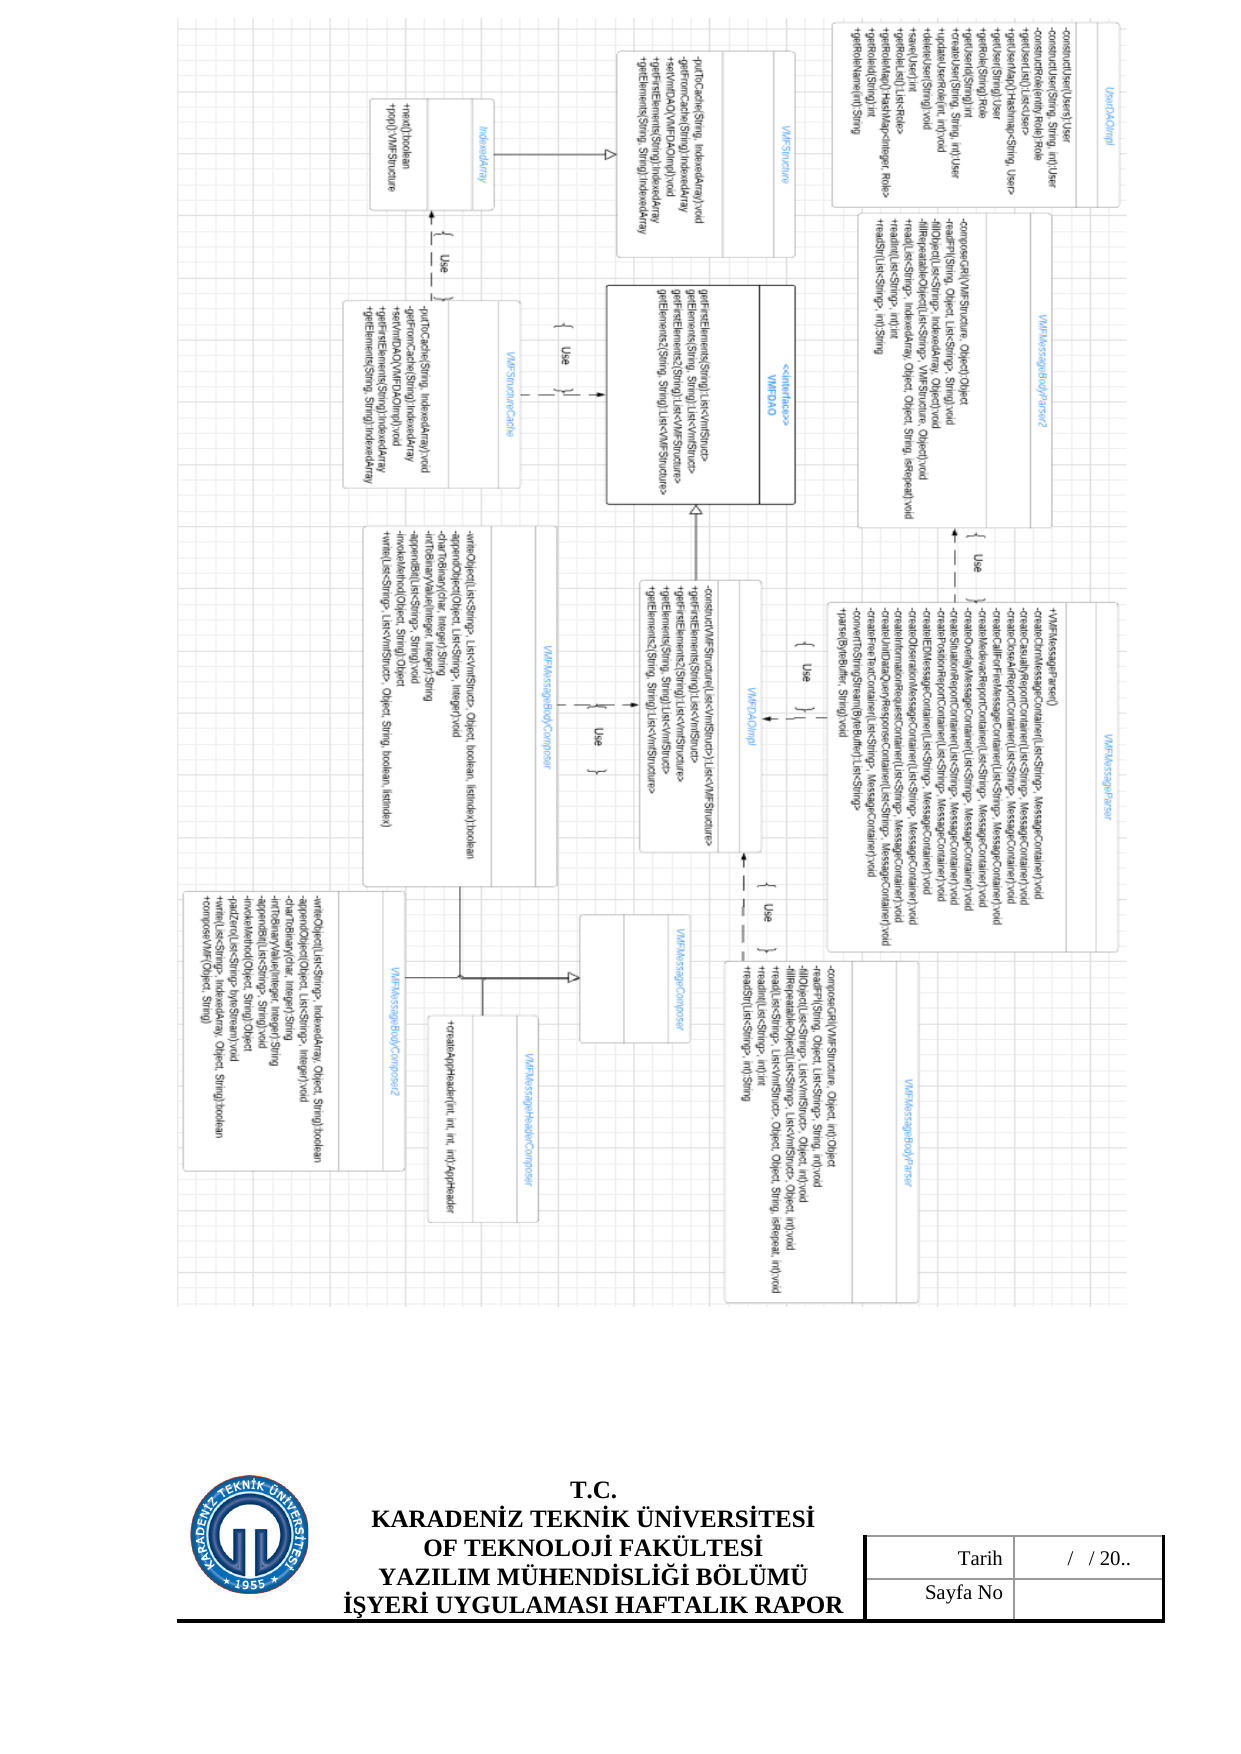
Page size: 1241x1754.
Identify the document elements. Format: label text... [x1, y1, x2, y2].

picture [190, 1475, 309, 1594]
table_header [177, 1476, 322, 1619]
table_header T.C. KARADENİZ TEKNİK ÜNİVERSİTESİ OF TEKNOLOJİ FAKÜLTESİ YAZILIM MÜHENDİSLİĞİ BÖLÜMÜ İŞYERİ UYGULAMASI HAFTALIK RAPOR [322, 1476, 865, 1619]
table_cell [1015, 1580, 1162, 1619]
table_cell Tarih [867, 1537, 1013, 1578]
picture [177, 18, 1127, 1307]
table_cell Sayfa No [867, 1580, 1013, 1619]
table_cell / / 20.. [1015, 1537, 1162, 1578]
